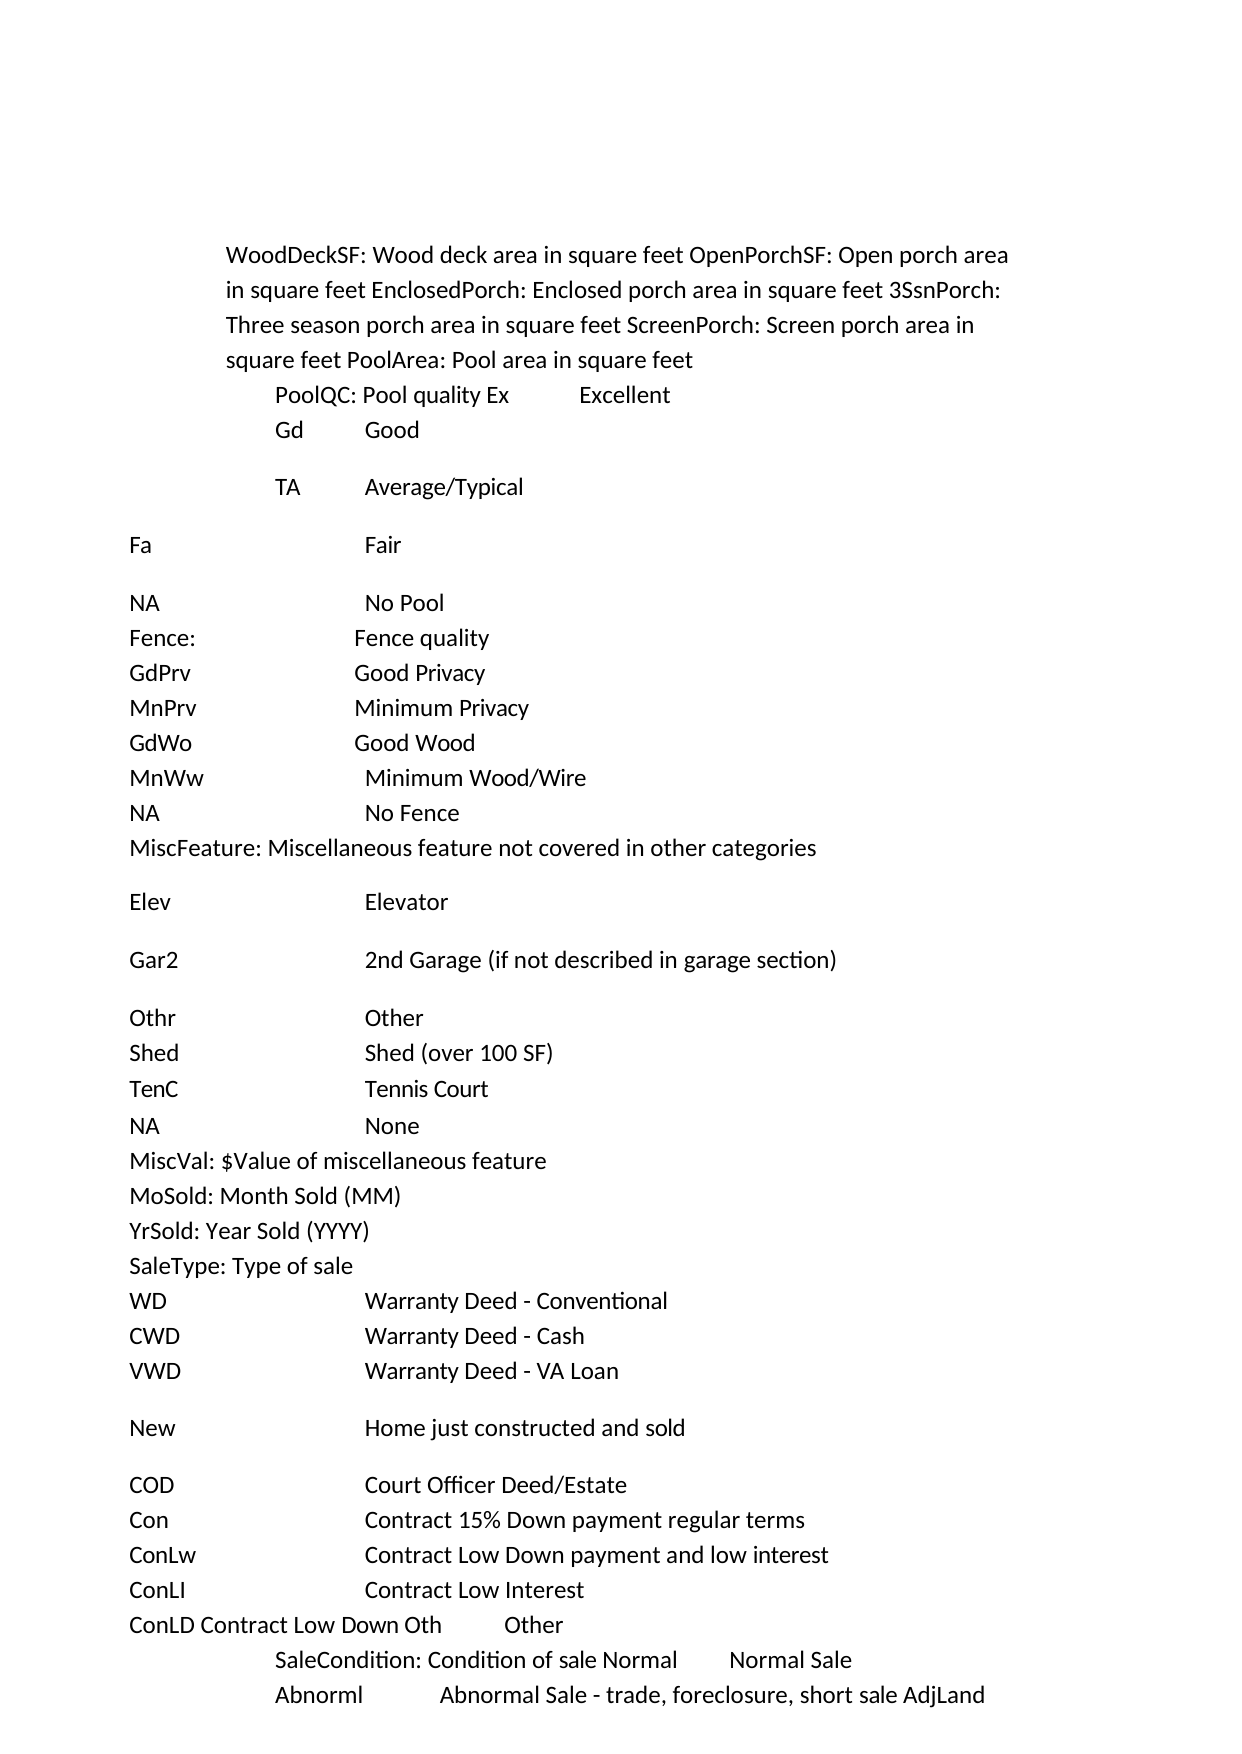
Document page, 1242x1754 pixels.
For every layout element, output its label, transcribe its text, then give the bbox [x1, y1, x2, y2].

text Gar2 2nd Garage (if not described in garage section) [129, 944, 1020, 974]
text YrSold: Year Sold (YYYY) [129, 1215, 1020, 1246]
text Elev Elevator [129, 886, 1020, 917]
text NA No Fence [129, 797, 1020, 827]
text Con Contract 15% Down payment regular terms [129, 1504, 1020, 1535]
text ConLD Contract Low Down Oth Other [129, 1609, 1020, 1640]
text Fa Fair [129, 529, 1020, 560]
text PoolQC: Pool quality Ex Excellent [275, 379, 1020, 410]
text TA Average/Typical [275, 471, 1020, 502]
text MnPrv Minimum Privacy [129, 692, 1020, 722]
text New Home just constructed and sold [129, 1412, 1020, 1443]
text Othr Other [129, 1002, 1020, 1032]
text GdWo Good Wood [129, 727, 1020, 757]
text Gd Good [275, 414, 1020, 445]
text GdPrv Good Privacy [129, 657, 1020, 687]
text MiscFeature: Miscellaneous feature not covered in other categories [129, 832, 1020, 862]
text WD Warranty Deed - Conventional [129, 1285, 1020, 1316]
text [275, 1679, 1020, 1710]
text COD Court Officer Deed/Estate [129, 1469, 1020, 1500]
text MiscVal: $Value of miscellaneous feature [129, 1145, 1020, 1176]
text VWD Warranty Deed - VA Loan [129, 1355, 1020, 1386]
text ConLw Contract Low Down payment and low interest [129, 1539, 1020, 1570]
text SaleCondition: Condition of sale Normal Normal Sale [275, 1644, 1020, 1675]
text WoodDeckSF: Wood deck area in square feet OpenPorchSF: Open porch area in square feet EnclosedPorch: Enclosed porch area in square feet 3SsnPorch: Three season porch area in square feet ScreenPorch: Screen porch area in square feet PoolArea: Pool area in square feet [226, 239, 1020, 375]
text TenC Tennis Court [129, 1073, 1020, 1104]
text SaleType: Type of sale [129, 1250, 1020, 1281]
text MnWw Minimum Wood/Wire [129, 762, 1020, 792]
text NA No Pool [129, 587, 1020, 617]
text MoSold: Month Sold (MM) [129, 1180, 1020, 1211]
text NA None [129, 1110, 1020, 1141]
text CWD Warranty Deed - Cash [129, 1320, 1020, 1351]
text Fence: Fence quality [129, 622, 1020, 652]
text ConLI Contract Low Interest [129, 1574, 1020, 1605]
text Shed Shed (over 100 SF) [129, 1037, 1020, 1067]
